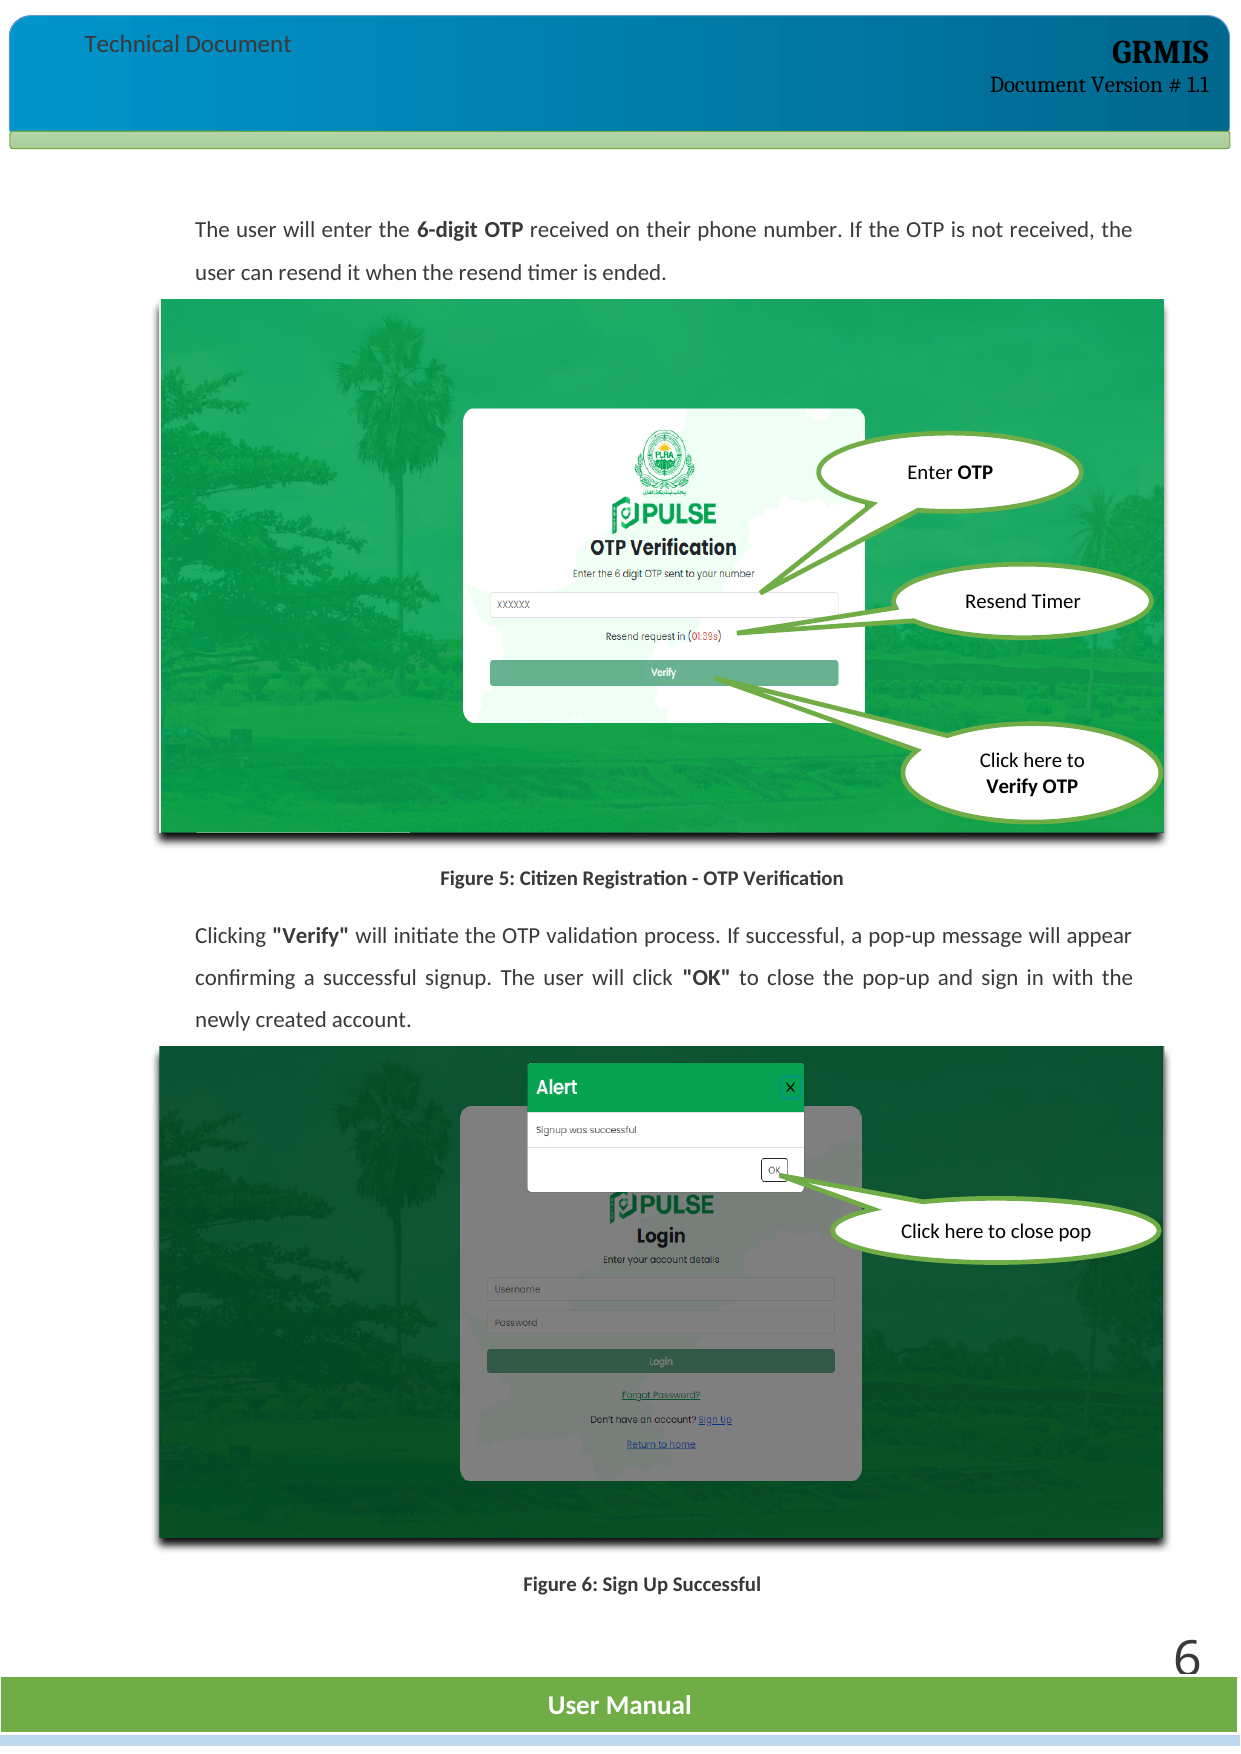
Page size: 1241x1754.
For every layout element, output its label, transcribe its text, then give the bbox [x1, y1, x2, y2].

text Figure 5: Citizen Registration - OTP Verification [150, 865, 1134, 890]
text The user will enter the 6-digit OTP received on their phone number. If the OTP is not received, the user can resend it when the resend timer is ended. [195, 216, 1134, 286]
picture [159, 299, 1164, 833]
text Figure 6: Sign Up Successful [150, 1571, 1134, 1597]
text Clicking "Verify" will initiate the OTP validation process. If successful, a pop-up message will appear confirming a successful signup. The user will click "OK" to close the pop-up and sign in with the newly created account. [195, 921, 1134, 1033]
picture [159, 1046, 1165, 1538]
